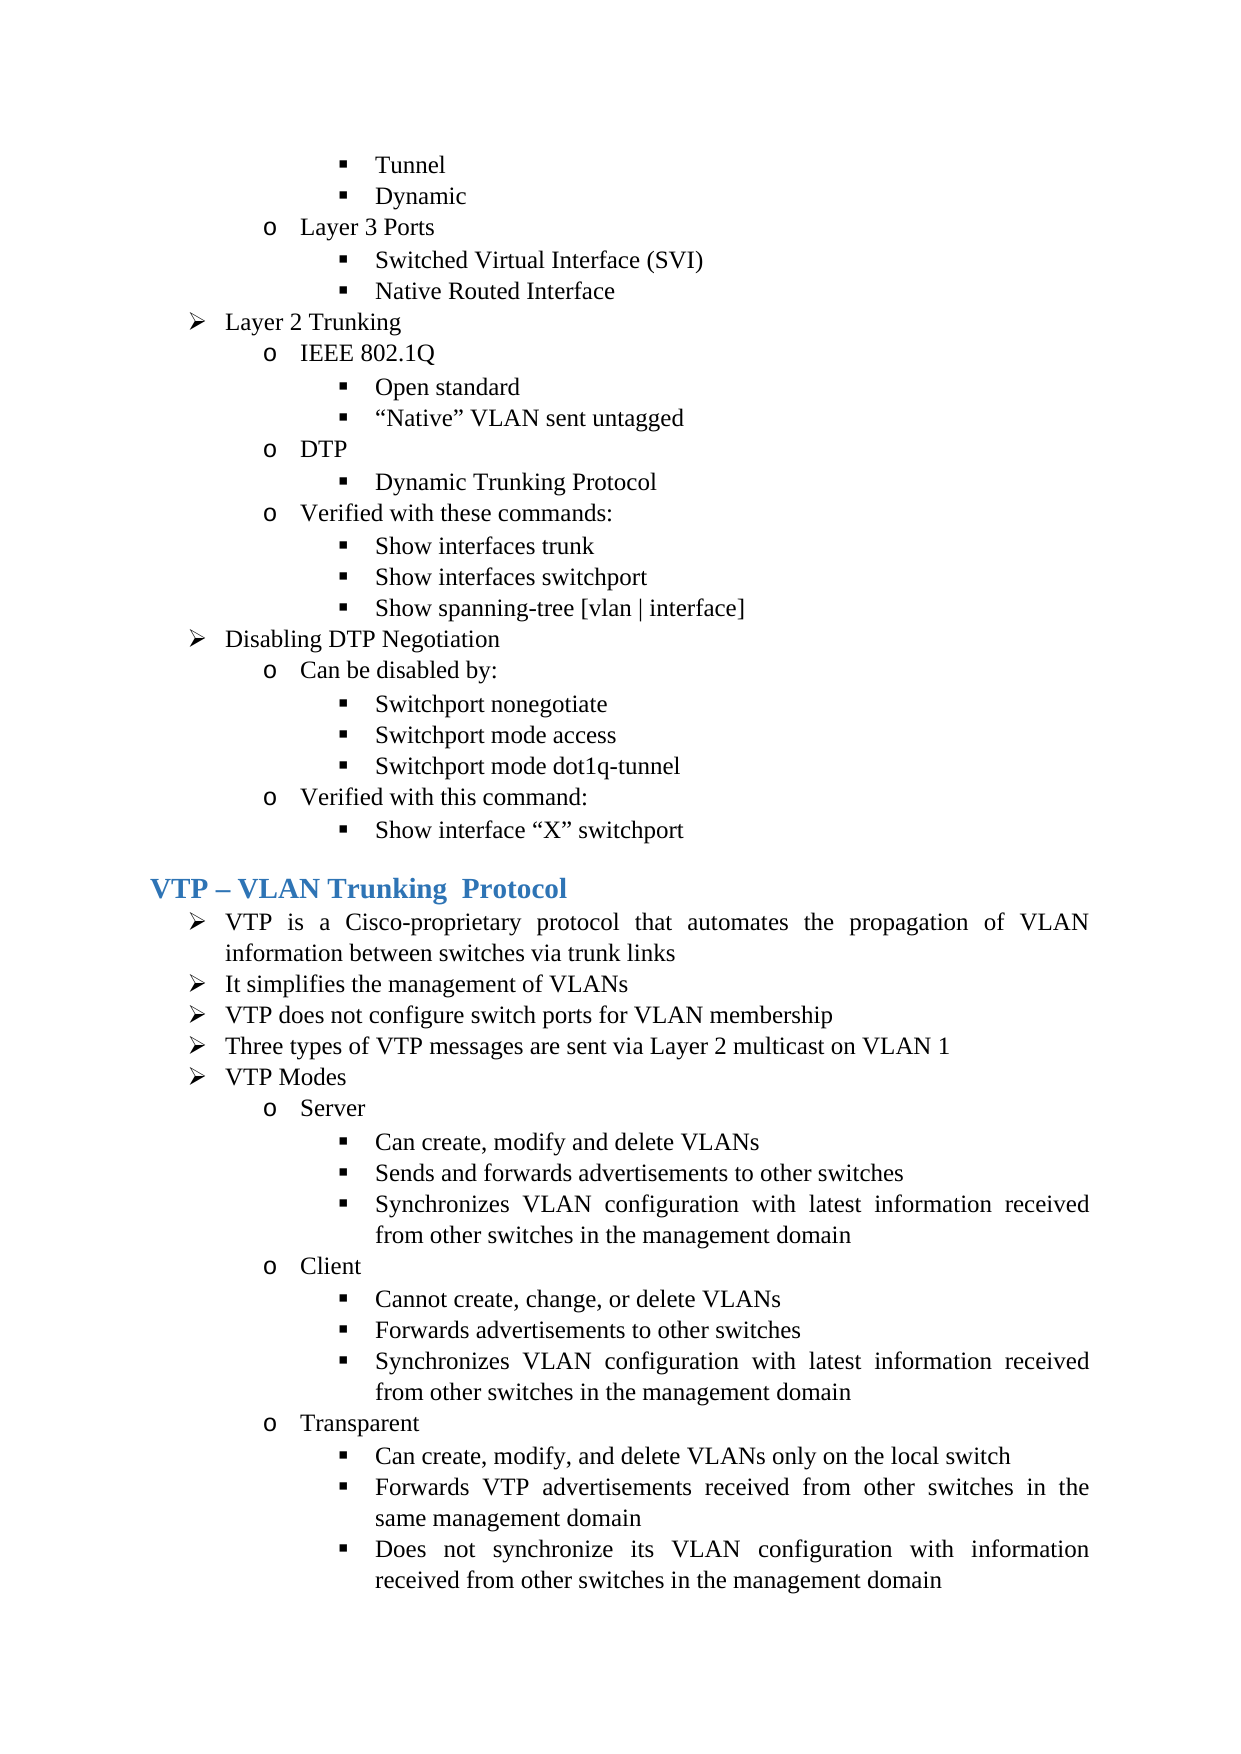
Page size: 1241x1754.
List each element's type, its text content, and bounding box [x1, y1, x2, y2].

list Sends and forwards advertisements to other switches [337, 1158, 1090, 1186]
list Show interfaces trunk [337, 531, 1090, 560]
list Can create, modify and delete VLANs [337, 1127, 1090, 1155]
list Dynamic [337, 181, 1090, 210]
list Tunnel [337, 150, 1090, 179]
list “Native” VLAN sent untagged [337, 403, 1090, 431]
list Disabling DTP Negotiation [187, 624, 1090, 653]
subtitle VTP – VLAN Trunking Protocol [150, 871, 1090, 904]
list VTP Modes [187, 1062, 1090, 1091]
list Switchport mode dot1q-tunnel [337, 751, 1090, 779]
list Client [262, 1251, 1090, 1282]
list Open standard [337, 372, 1090, 400]
list Synchronizes VLAN configuration with latest information received from other switches in the management domain [337, 1346, 1090, 1406]
list Synchronizes VLAN configuration with latest information received from other switches in the management domain [337, 1189, 1090, 1248]
list Verified with this command: [262, 782, 1090, 813]
list IEEE 802.1Q [262, 338, 1090, 369]
list Dynamic Trunking Protocol [337, 467, 1090, 496]
list Transparent [262, 1408, 1090, 1439]
list Layer 2 Trunking [187, 307, 1090, 336]
list VTP does not configure switch ports for VLAN membership [187, 1000, 1090, 1029]
list Show spanning-tree [vlan | interface] [337, 593, 1090, 622]
list It simplifies the management of VLANs [187, 969, 1090, 998]
list Does not synchronize its VLAN configuration with information received from other switches in the management domain [337, 1534, 1090, 1594]
list Switchport mode access [337, 720, 1090, 748]
list Can create, modify, and delete VLANs only on the local switch [337, 1441, 1090, 1470]
list Layer 3 Ports [262, 212, 1090, 243]
list Switchport nonegotiate [337, 689, 1090, 717]
list Server [262, 1093, 1090, 1124]
list Switched Virtual Interface (SVI) [337, 245, 1090, 274]
list Forwards VTP advertisements received from other switches in the same management domain [337, 1472, 1090, 1532]
list DTP [262, 434, 1090, 464]
list Native Routed Interface [337, 276, 1090, 305]
list Forwards advertisements to other switches [337, 1315, 1090, 1344]
list Can be disabled by: [262, 655, 1090, 686]
list Show interfaces switchport [337, 562, 1090, 591]
list Cannot create, change, or delete VLANs [337, 1284, 1090, 1313]
list Three types of VTP messages are sent via Layer 2 multicast on VLAN 1 [187, 1031, 1090, 1060]
list Verified with these commands: [262, 498, 1090, 529]
list Show interface “X” switchport [337, 815, 1090, 844]
list VTP is a Cisco-proprietary protocol that automates the propagation of VLAN information between switches via trunk links [187, 907, 1090, 967]
